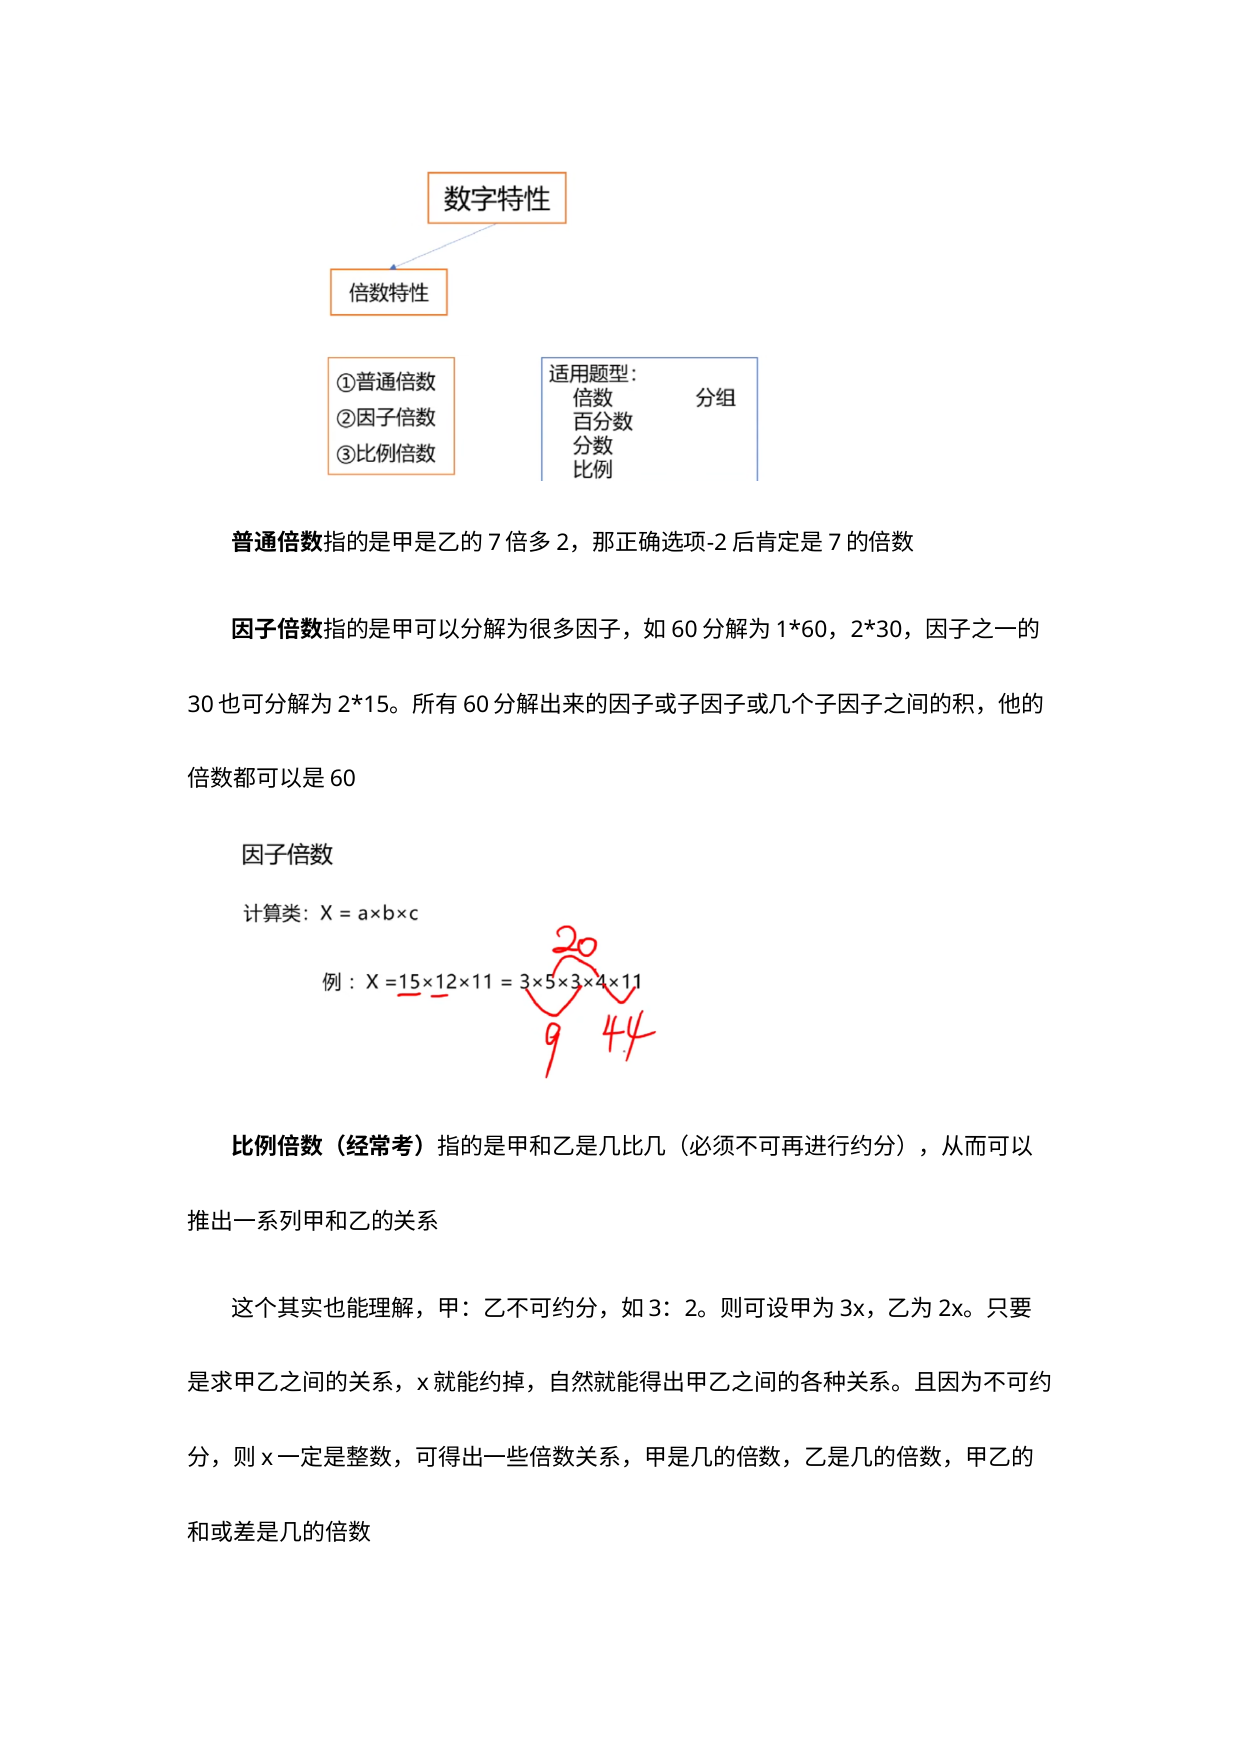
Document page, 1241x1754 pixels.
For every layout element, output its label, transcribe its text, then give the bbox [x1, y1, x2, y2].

text 这个其实也能理解，甲：乙不可约分，如3：2。则可设甲为3x，乙为2x。只要是求甲乙之间的关系，x就能约掉，自然就能得出甲乙之间的各种关系。且因为不可约分，则x一定是整数，可得出一些倍数关系，甲是几的倍数，乙是几的倍数，甲乙的和或差是几的倍数 [187, 1274, 1053, 1563]
picture [231, 839, 667, 1083]
text 因子倍数指的是甲可以分解为很多因子，如60分解为1*60，2*30，因子之一的30也可分解为2*15。所有60分解出来的因子或子因子或几个子因子之间的积，他的倍数都可以是60 [187, 595, 1053, 809]
picture [275, 167, 777, 481]
text 普通倍数指的是甲是乙的7倍多2，那正确选项-2后肯定是7的倍数 [187, 508, 1053, 573]
text 比例倍数（经常考）指的是甲和乙是几比几（必须不可再进行约分），从而可以推出一系列甲和乙的关系 [187, 1112, 1053, 1252]
